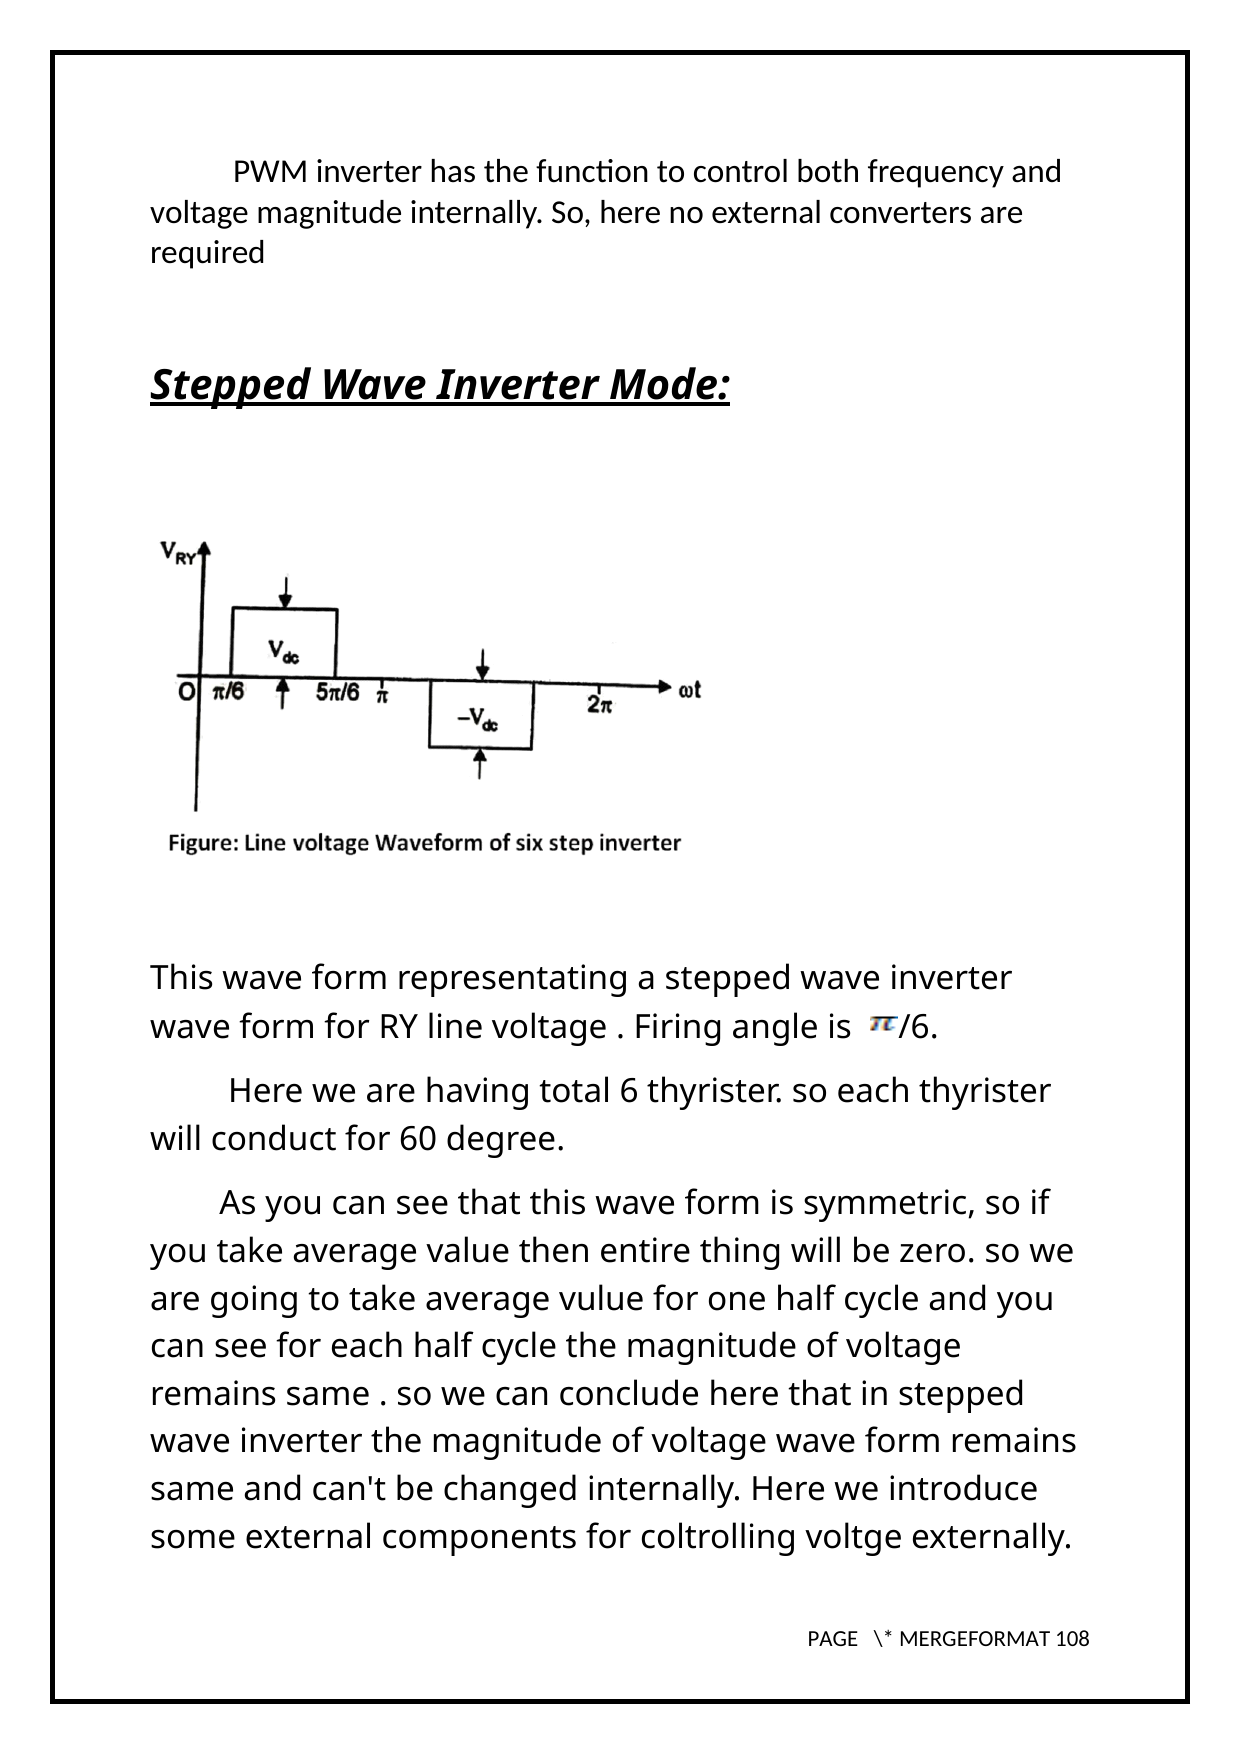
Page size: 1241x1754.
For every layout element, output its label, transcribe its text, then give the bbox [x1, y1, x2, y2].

text PWM inverter has the function to control both frequency and voltage magnitude internally. So, here no external converters are required [150, 150, 1090, 272]
text As you can see that this wave form is symmetric, so if you take average value then entire thing will be zero. so we are going to take average vulue for one half cycle and you can see for each half cycle the magnitude of voltage remains same . so we can conclude here that in stepped wave inverter the magnitude of voltage wave form remains same and can't be changed internally. Here we introduce some external components for coltrolling voltge externally. [150, 1179, 1090, 1558]
text Stepped Wave Inverter Mode: [150, 354, 1090, 411]
text Here we are having total 6 thyrister. so each thyrister will conduct for 60 degree. [150, 1067, 1090, 1160]
picture [870, 1001, 898, 1039]
picture [150, 509, 721, 856]
text This wave form representating a stepped wave inverter wave form for RY line voltage . Firing angle is /6. [150, 953, 1090, 1048]
